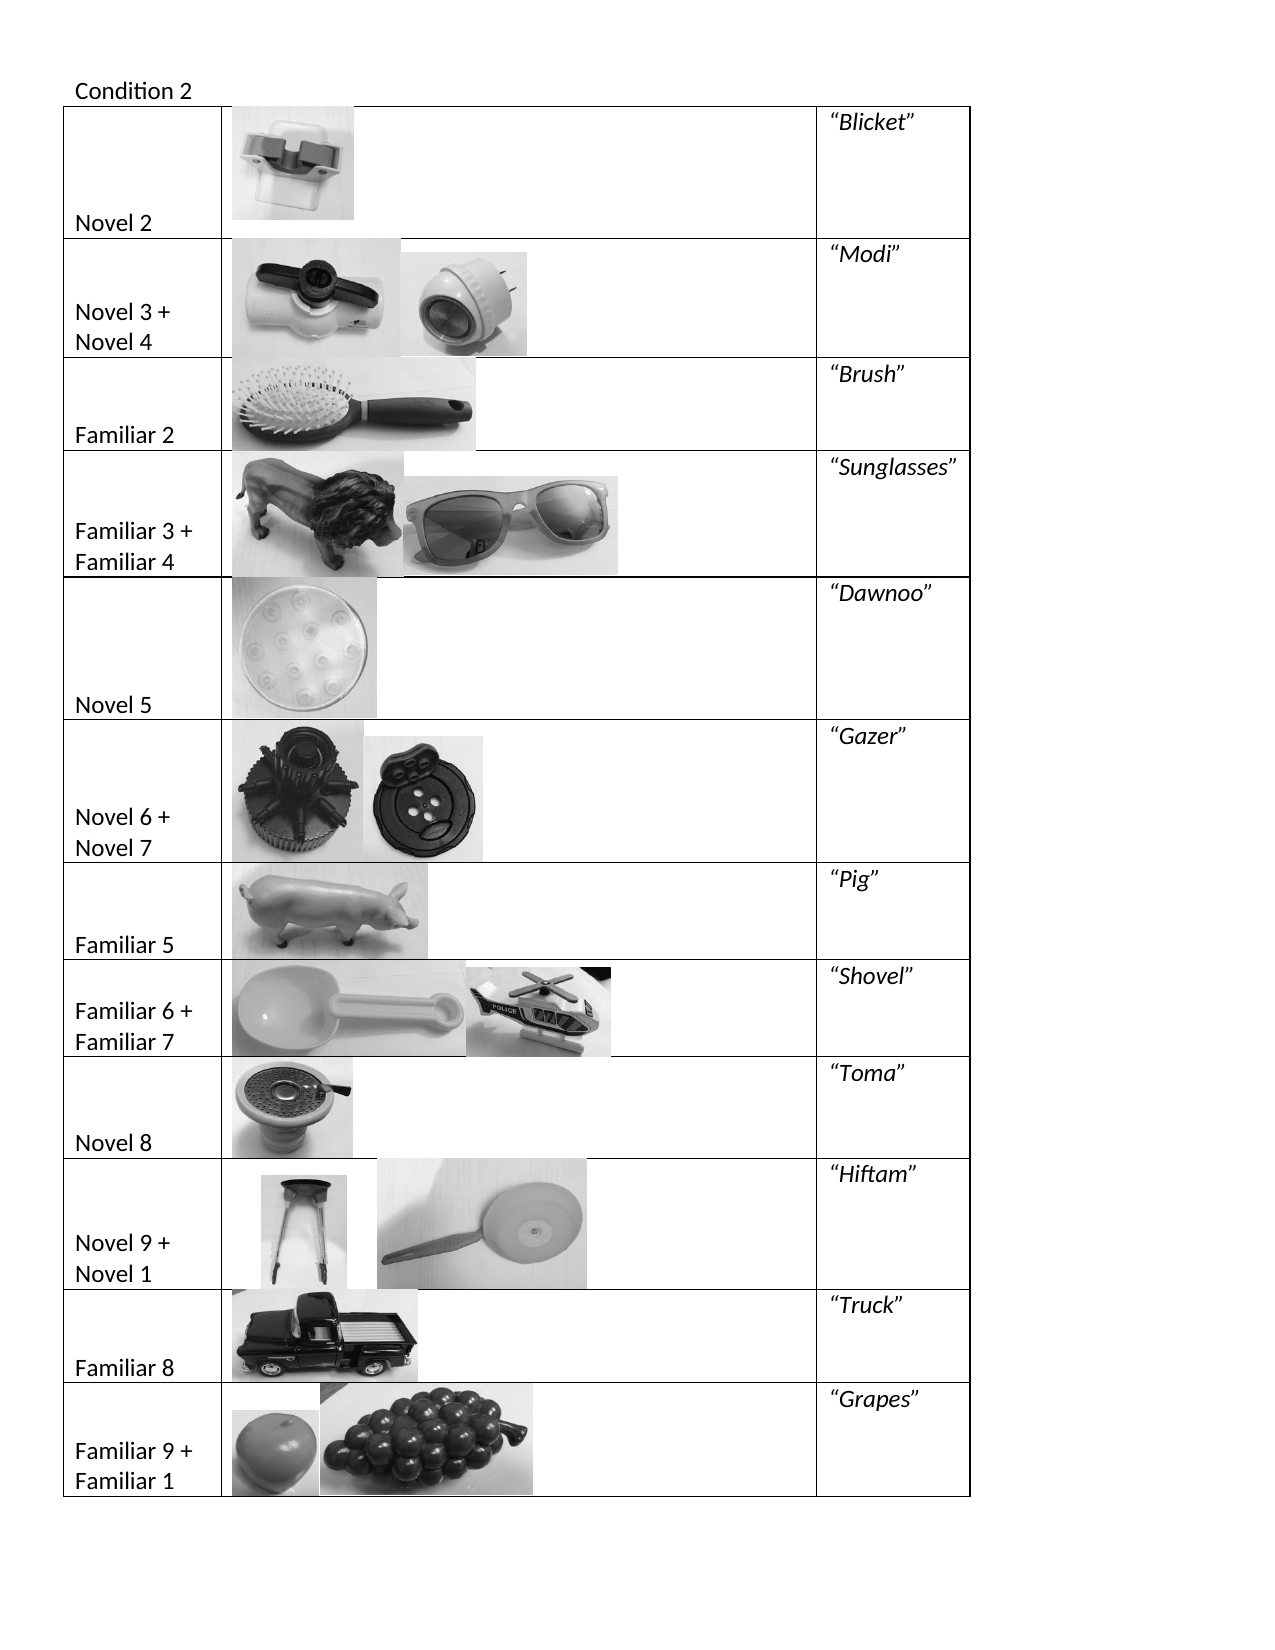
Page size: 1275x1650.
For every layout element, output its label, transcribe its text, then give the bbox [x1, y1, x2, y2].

table_cell [404, 451, 816, 576]
table_cell “Hiftam” [817, 1159, 969, 1288]
table_cell [222, 358, 232, 450]
picture [232, 720, 483, 862]
table_cell [222, 720, 232, 862]
table_cell “Shovel” [817, 960, 969, 1056]
table_header [222, 107, 816, 238]
table_cell “Dawnoo” [817, 578, 969, 719]
table_cell [466, 960, 816, 1056]
picture [232, 863, 428, 959]
table_cell [222, 451, 232, 576]
table_cell [587, 1159, 816, 1288]
table_cell “Pig” [817, 863, 969, 959]
picture [232, 960, 611, 1057]
picture [232, 106, 354, 220]
table_cell [222, 578, 816, 719]
table_cell “Brush” [817, 358, 969, 450]
table_cell [222, 1057, 232, 1158]
table_cell Familiar 6 + Familiar 7 [64, 960, 221, 1056]
table_cell [222, 960, 232, 1056]
table_cell “Sunglasses” [817, 451, 969, 576]
table_cell [418, 1290, 816, 1382]
table_cell [222, 1290, 232, 1382]
table_cell [401, 239, 816, 357]
table_cell Novel 3 + Novel 4 [64, 239, 221, 357]
table_cell [428, 863, 816, 959]
picture [232, 1158, 587, 1382]
table_cell Familiar 3 + Familiar 4 [64, 451, 221, 576]
table_cell [222, 863, 232, 959]
table_cell [222, 1383, 816, 1496]
table_cell “Toma” [817, 1057, 969, 1158]
table_cell Familiar 5 [64, 863, 221, 959]
picture [232, 1057, 353, 1158]
table_cell Familiar 9 + Familiar 1 [64, 1383, 221, 1496]
table_cell “Modi” [817, 239, 969, 357]
text Condition 2 [75, 75, 1200, 106]
table_header Novel 2 [64, 107, 221, 238]
picture [320, 1383, 533, 1495]
table_cell [222, 1159, 377, 1288]
table_header “Blicket” [817, 107, 969, 238]
table_cell [222, 239, 232, 357]
table_cell [364, 720, 816, 862]
table_cell Novel 8 [64, 1057, 221, 1158]
table_cell Novel 6 + Novel 7 [64, 720, 221, 862]
table_cell Novel 5 [64, 578, 221, 719]
table_cell “Gazer” [817, 720, 969, 862]
picture [232, 238, 618, 718]
picture [232, 1410, 319, 1496]
table_cell Novel 9 + Novel 1 [64, 1159, 221, 1288]
table_cell [353, 1057, 816, 1158]
table_cell “Truck” [817, 1290, 969, 1382]
table_cell Familiar 2 [64, 358, 221, 450]
table_cell Familiar 8 [64, 1290, 221, 1382]
table_cell [476, 358, 816, 450]
table_cell “Grapes” [817, 1383, 969, 1496]
